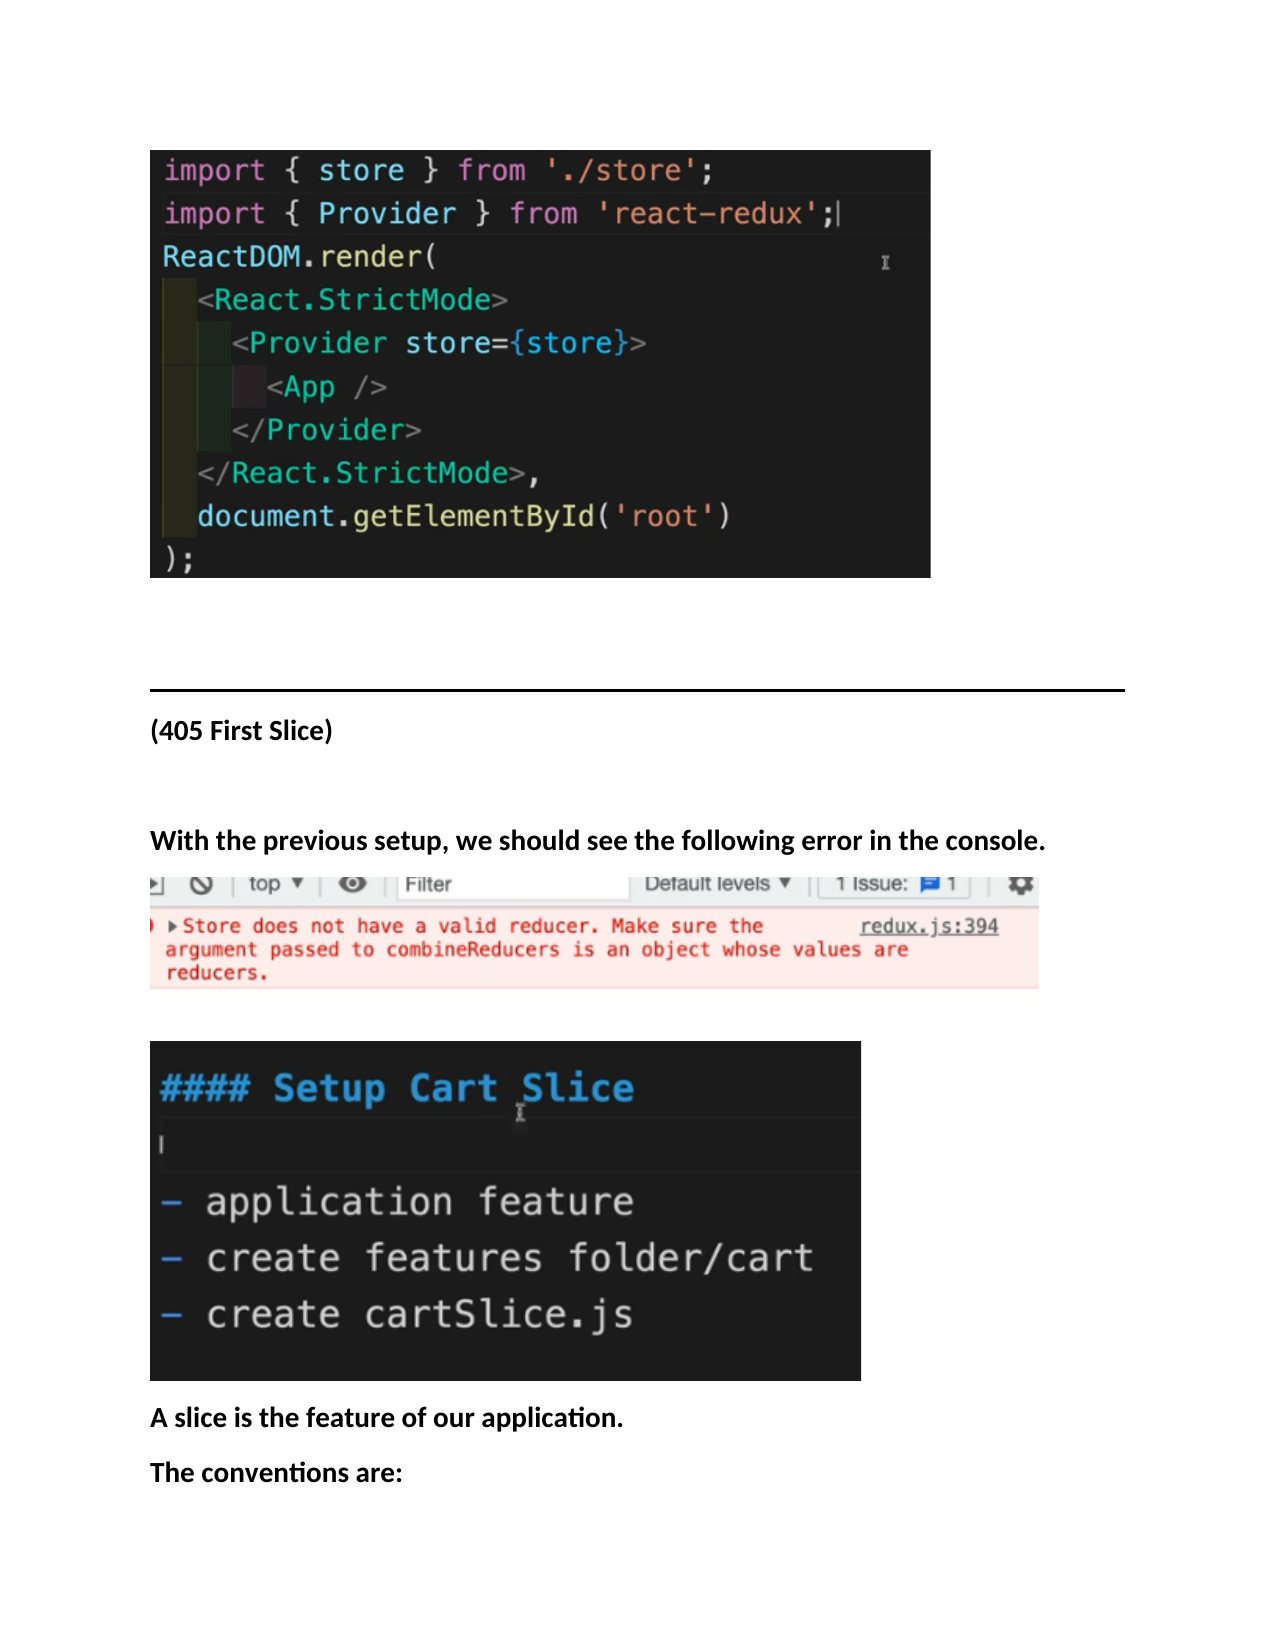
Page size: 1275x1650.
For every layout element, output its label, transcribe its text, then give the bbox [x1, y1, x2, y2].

picture [150, 1041, 862, 1381]
text With the previous setup, we should see the following error in the console. [150, 822, 1125, 857]
text A slice is the feature of our application. [150, 1399, 1125, 1435]
picture [150, 150, 931, 578]
picture [150, 877, 1040, 1023]
text (405 First Slice) [150, 712, 1125, 747]
text The conventions are: [150, 1454, 1125, 1490]
